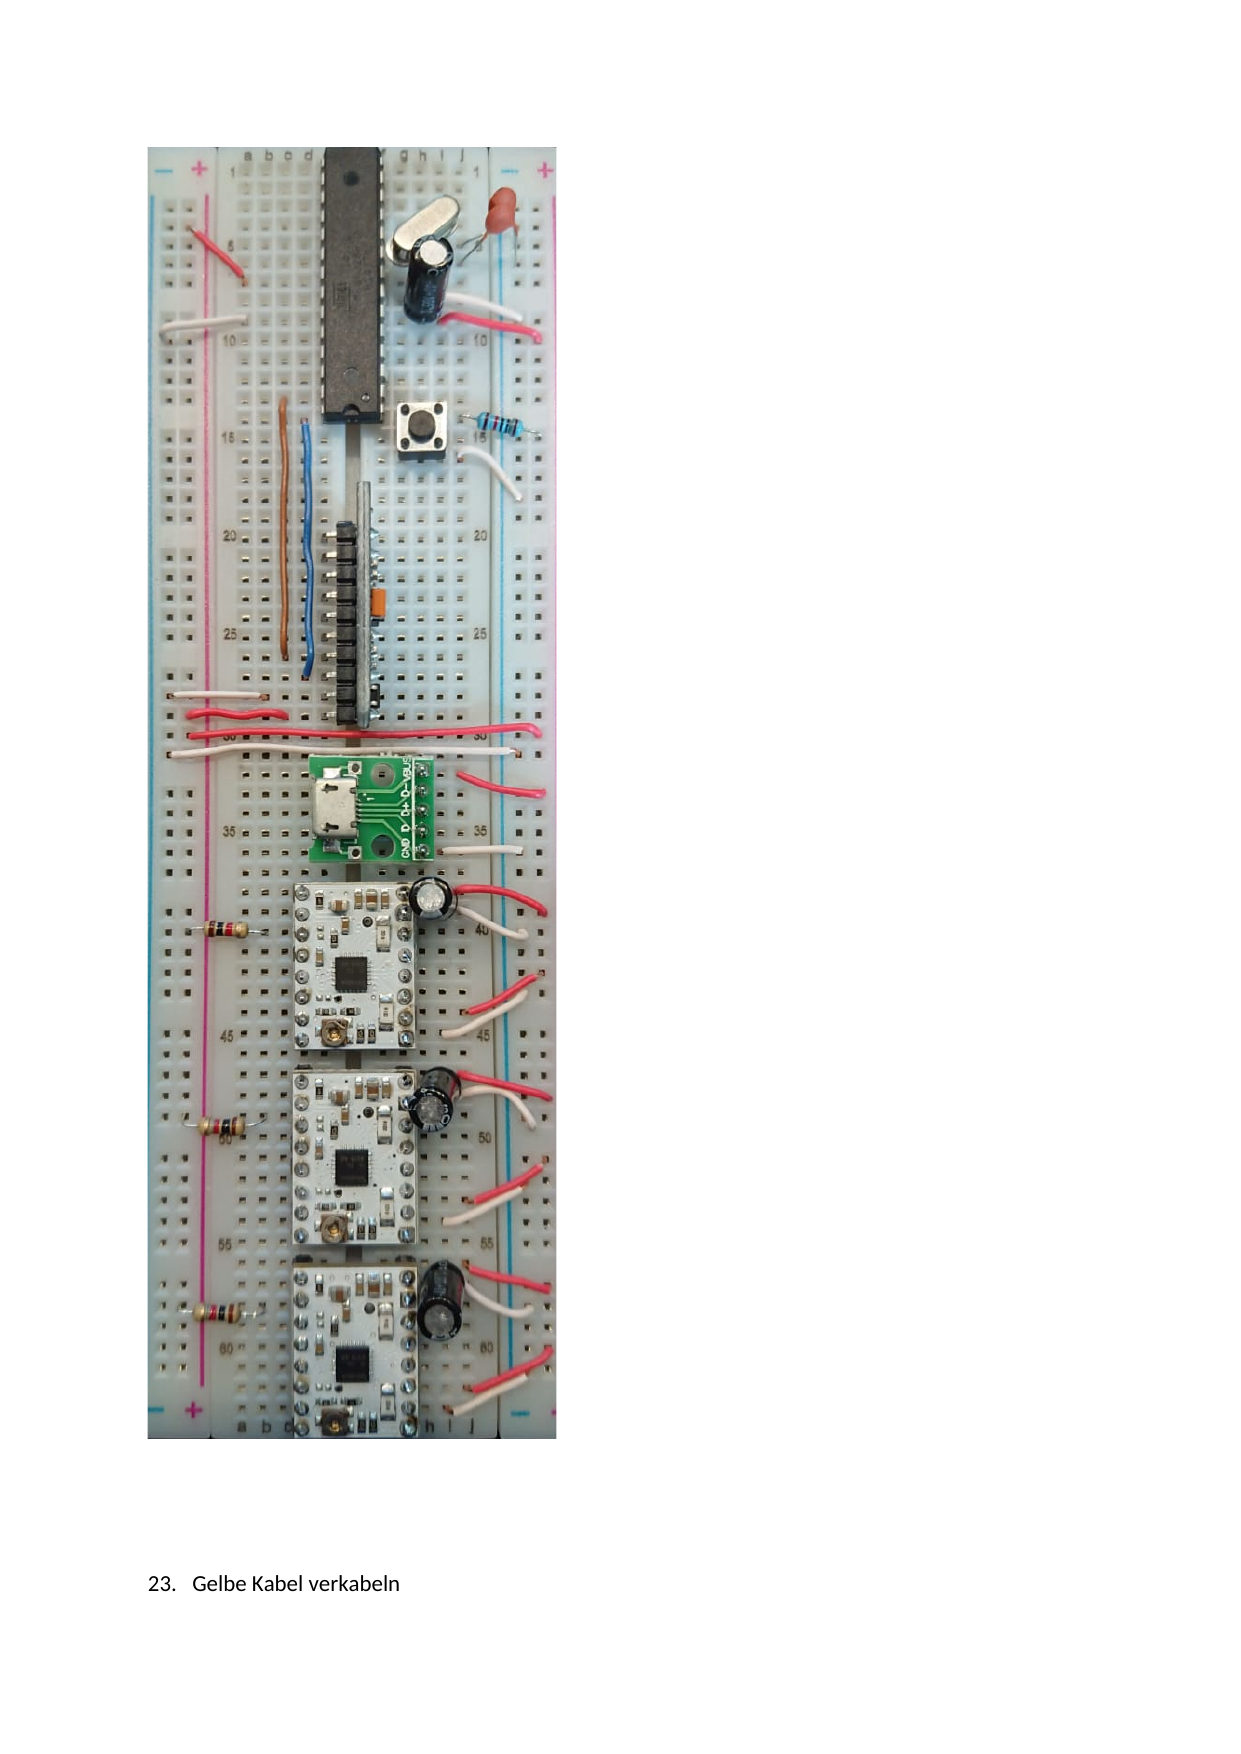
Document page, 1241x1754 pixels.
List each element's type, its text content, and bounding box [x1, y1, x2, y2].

list Gelbe Kabel verkabeln [148, 1569, 1093, 1597]
picture [147, 147, 557, 1439]
